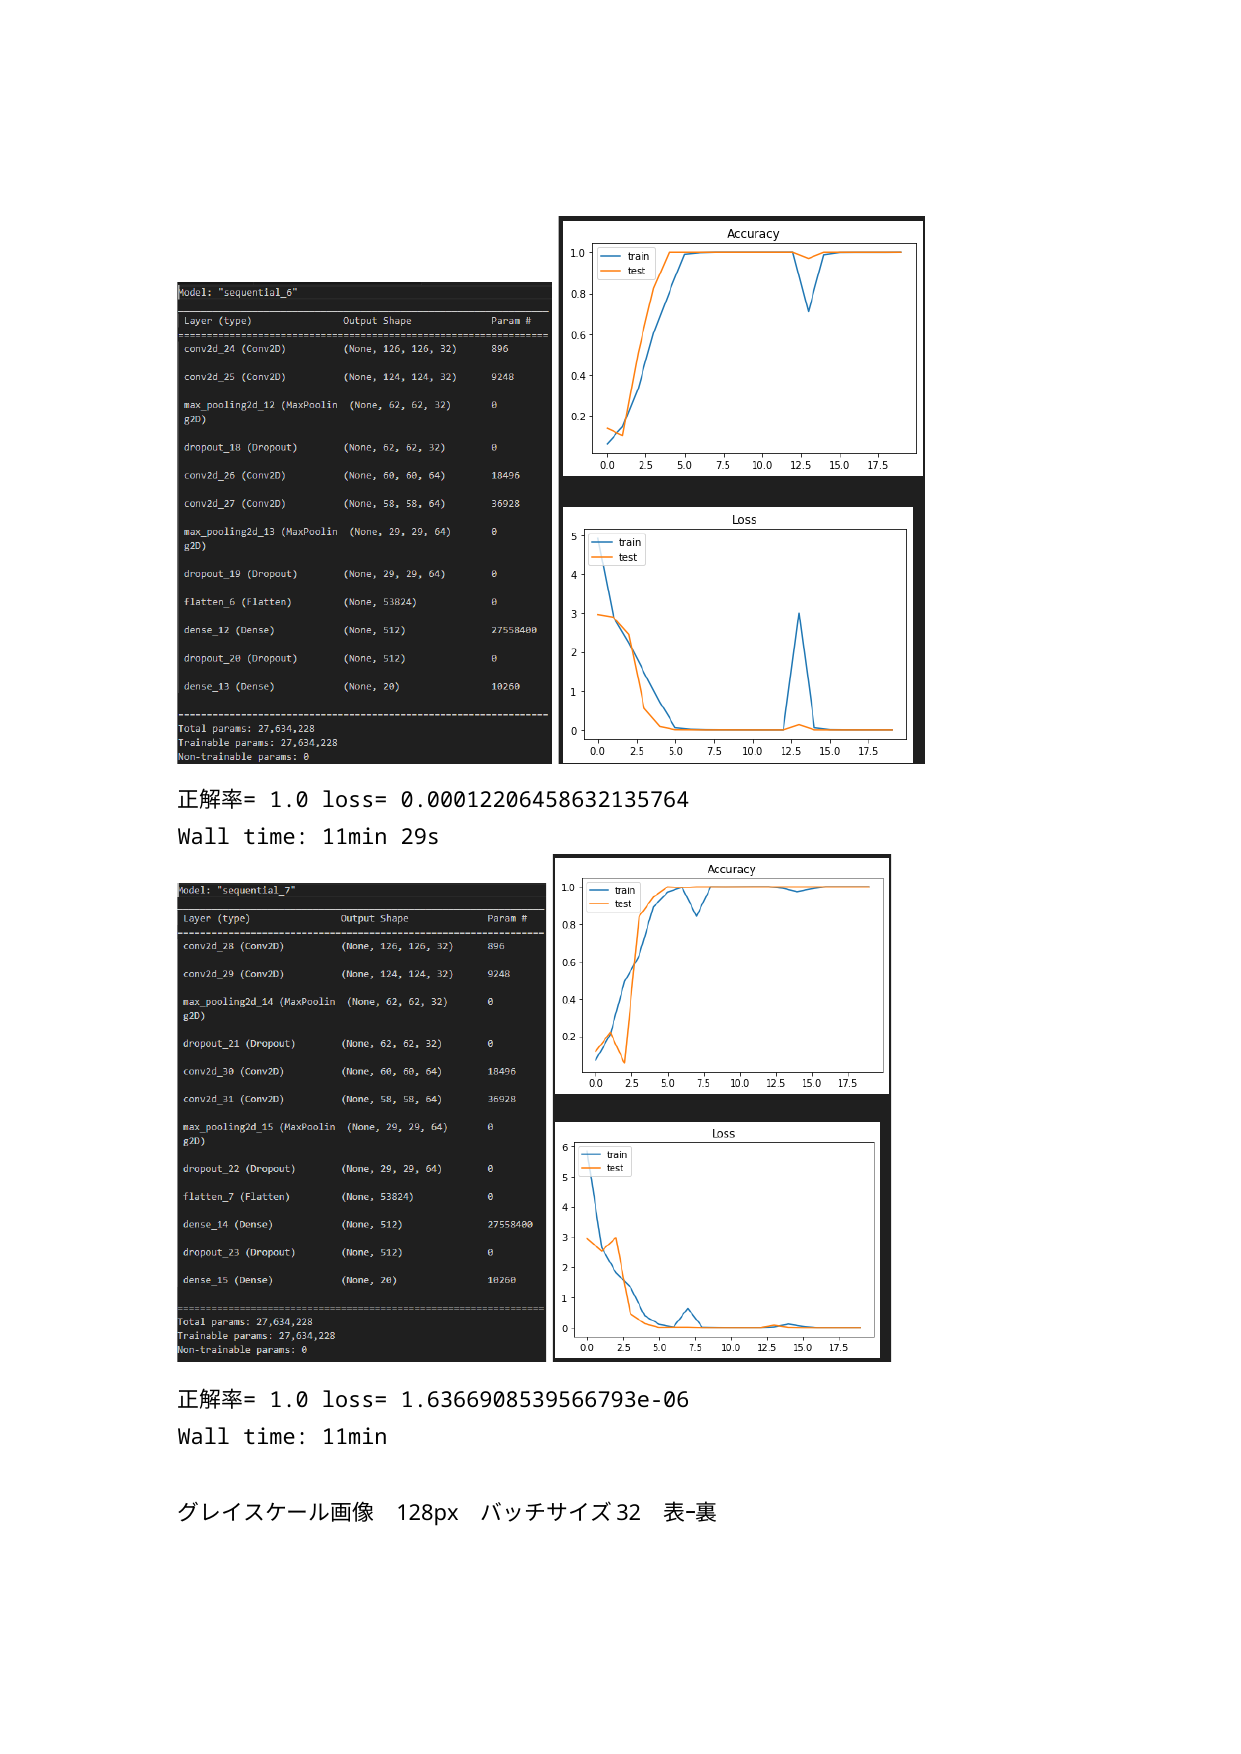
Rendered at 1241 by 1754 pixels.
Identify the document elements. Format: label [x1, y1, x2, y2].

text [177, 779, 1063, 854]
picture [558, 216, 925, 764]
picture [177, 282, 552, 764]
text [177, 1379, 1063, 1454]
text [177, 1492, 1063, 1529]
picture [177, 883, 547, 1362]
picture [552, 854, 892, 1362]
